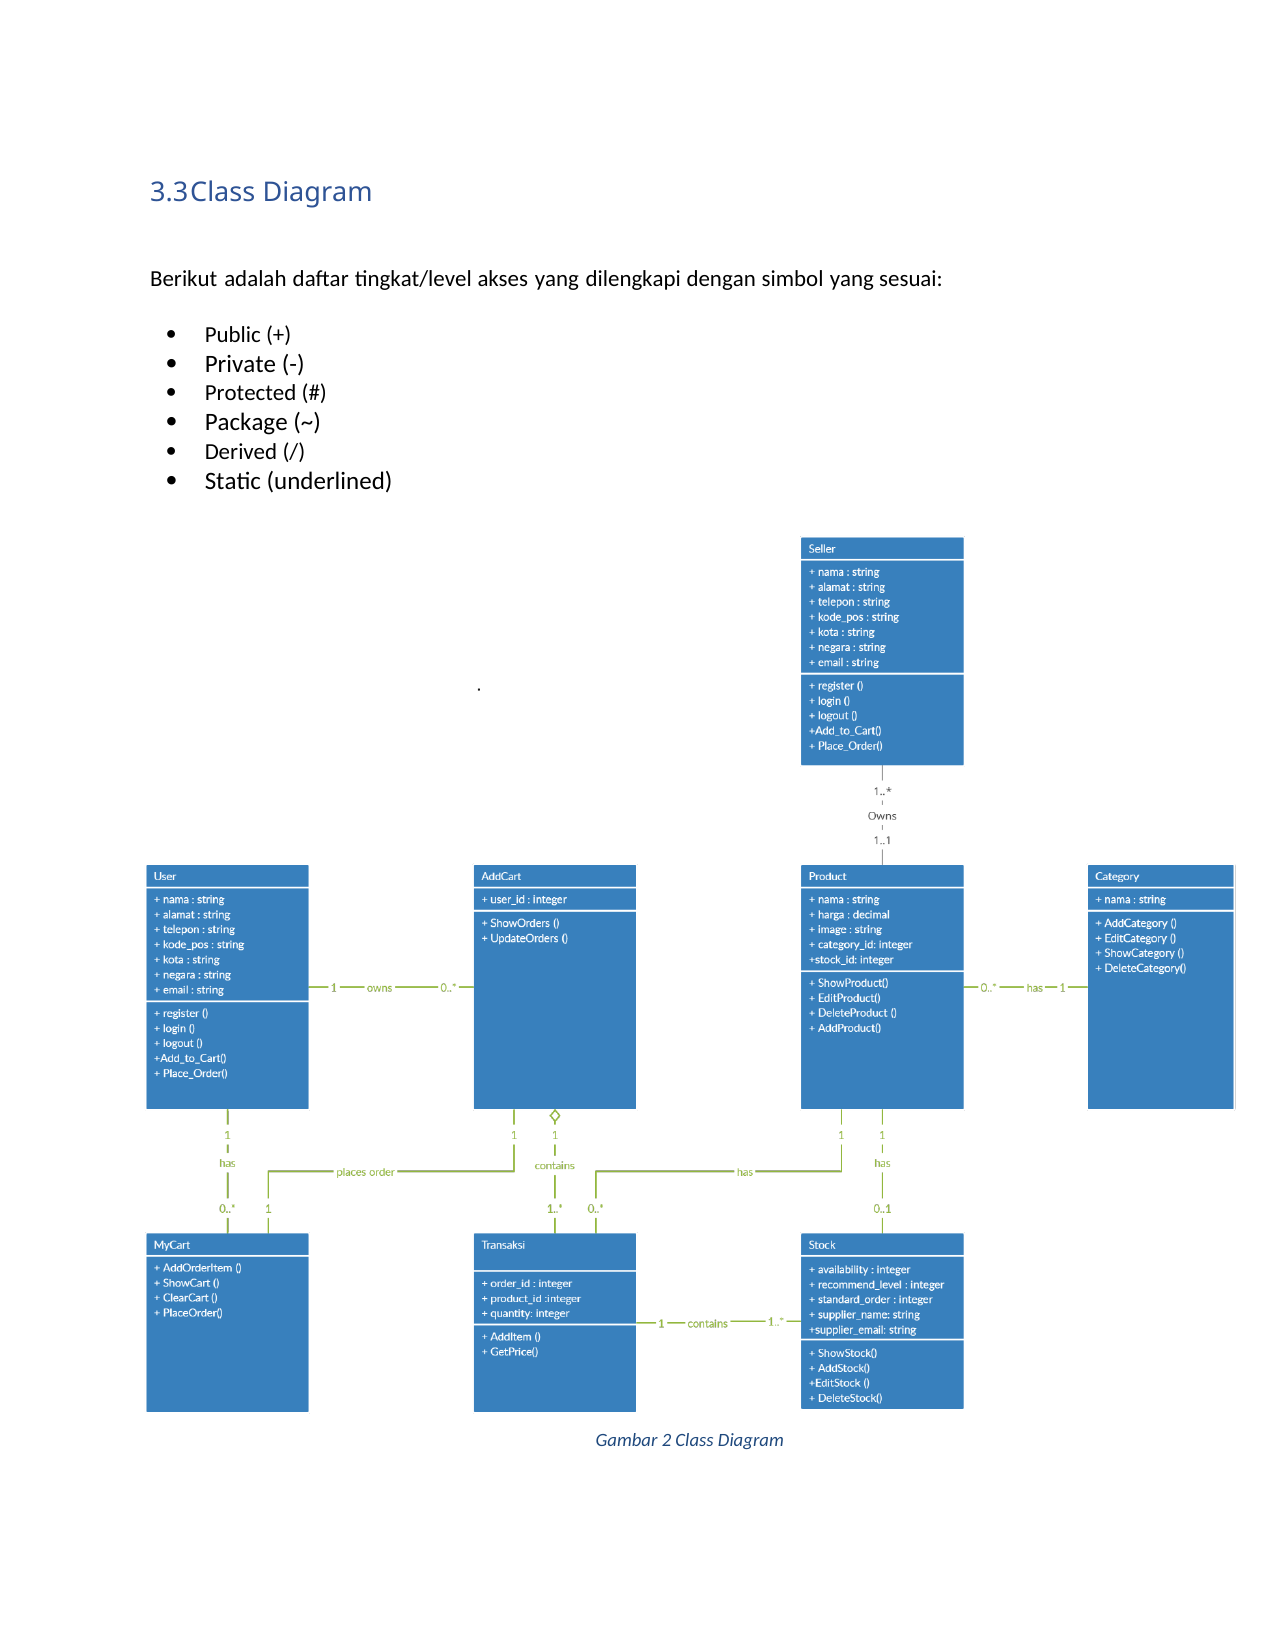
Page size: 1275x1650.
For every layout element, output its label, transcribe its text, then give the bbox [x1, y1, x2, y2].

text Berikut adalah daftar tingkat/level akses yang dilengkapi dengan simbol yang sesuai: [150, 264, 1250, 292]
list Static (underlined) [167, 465, 1250, 495]
list Package (~) [167, 406, 1250, 437]
picture [129, 520, 1250, 1429]
list Derived (/) [167, 437, 1250, 465]
list Private (-) [167, 348, 1250, 378]
list Public (+) [167, 320, 1250, 348]
text Gambar 2 Class Diagram [129, 1429, 1250, 1452]
subtitle Class Diagram [150, 172, 1250, 209]
list Protected (#) [167, 378, 1250, 406]
